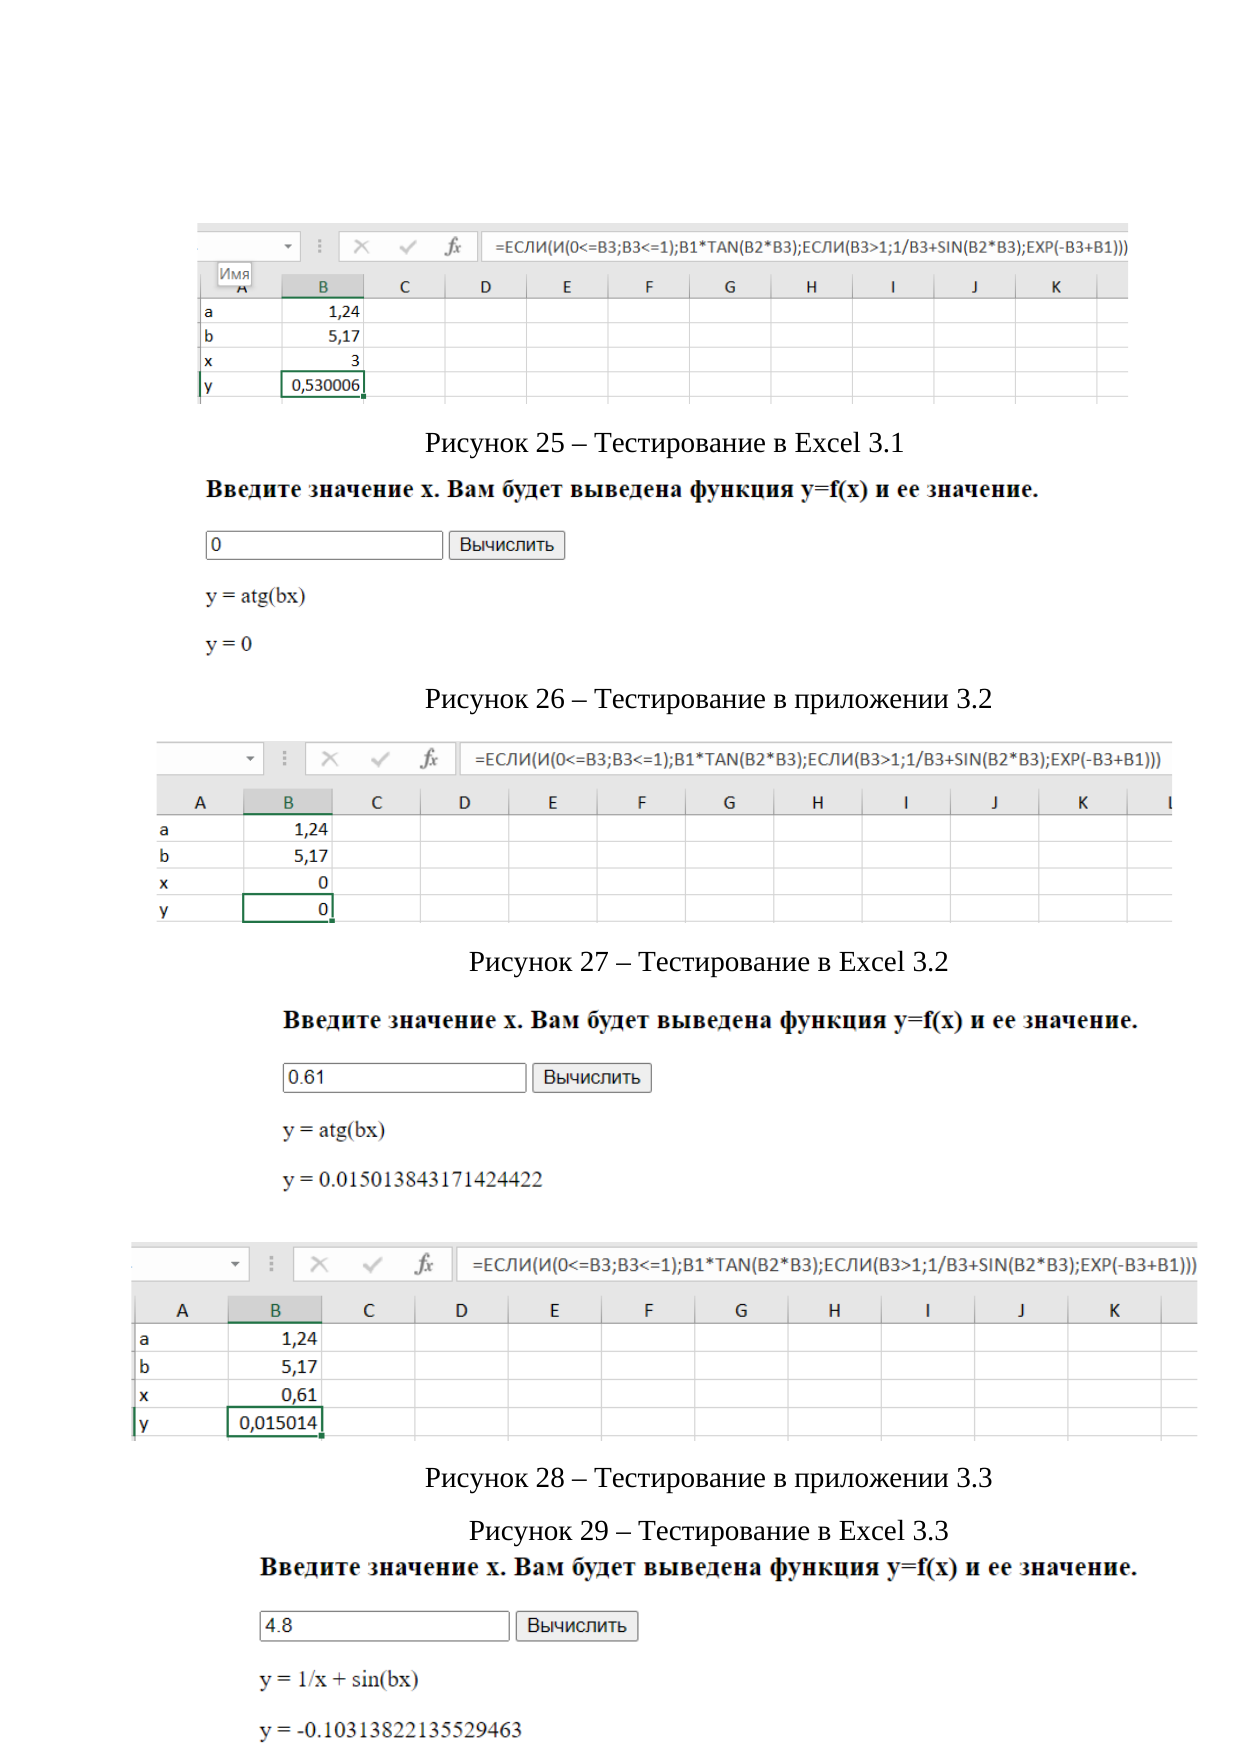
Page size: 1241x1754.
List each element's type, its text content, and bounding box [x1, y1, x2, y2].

picture [255, 1547, 1152, 1754]
picture [156, 741, 1173, 923]
text Рисунок 27 – Тестирование в Excel 3.2 [177, 923, 1152, 978]
picture [131, 1242, 1198, 1441]
picture [276, 997, 1143, 1196]
text Рисунок 28 – Тестирование в приложении 3.3 [177, 1441, 1152, 1493]
picture [197, 223, 1129, 404]
picture [198, 469, 1048, 660]
text Рисунок 29 – Тестирование в Excel 3.3 [177, 1513, 1152, 1546]
